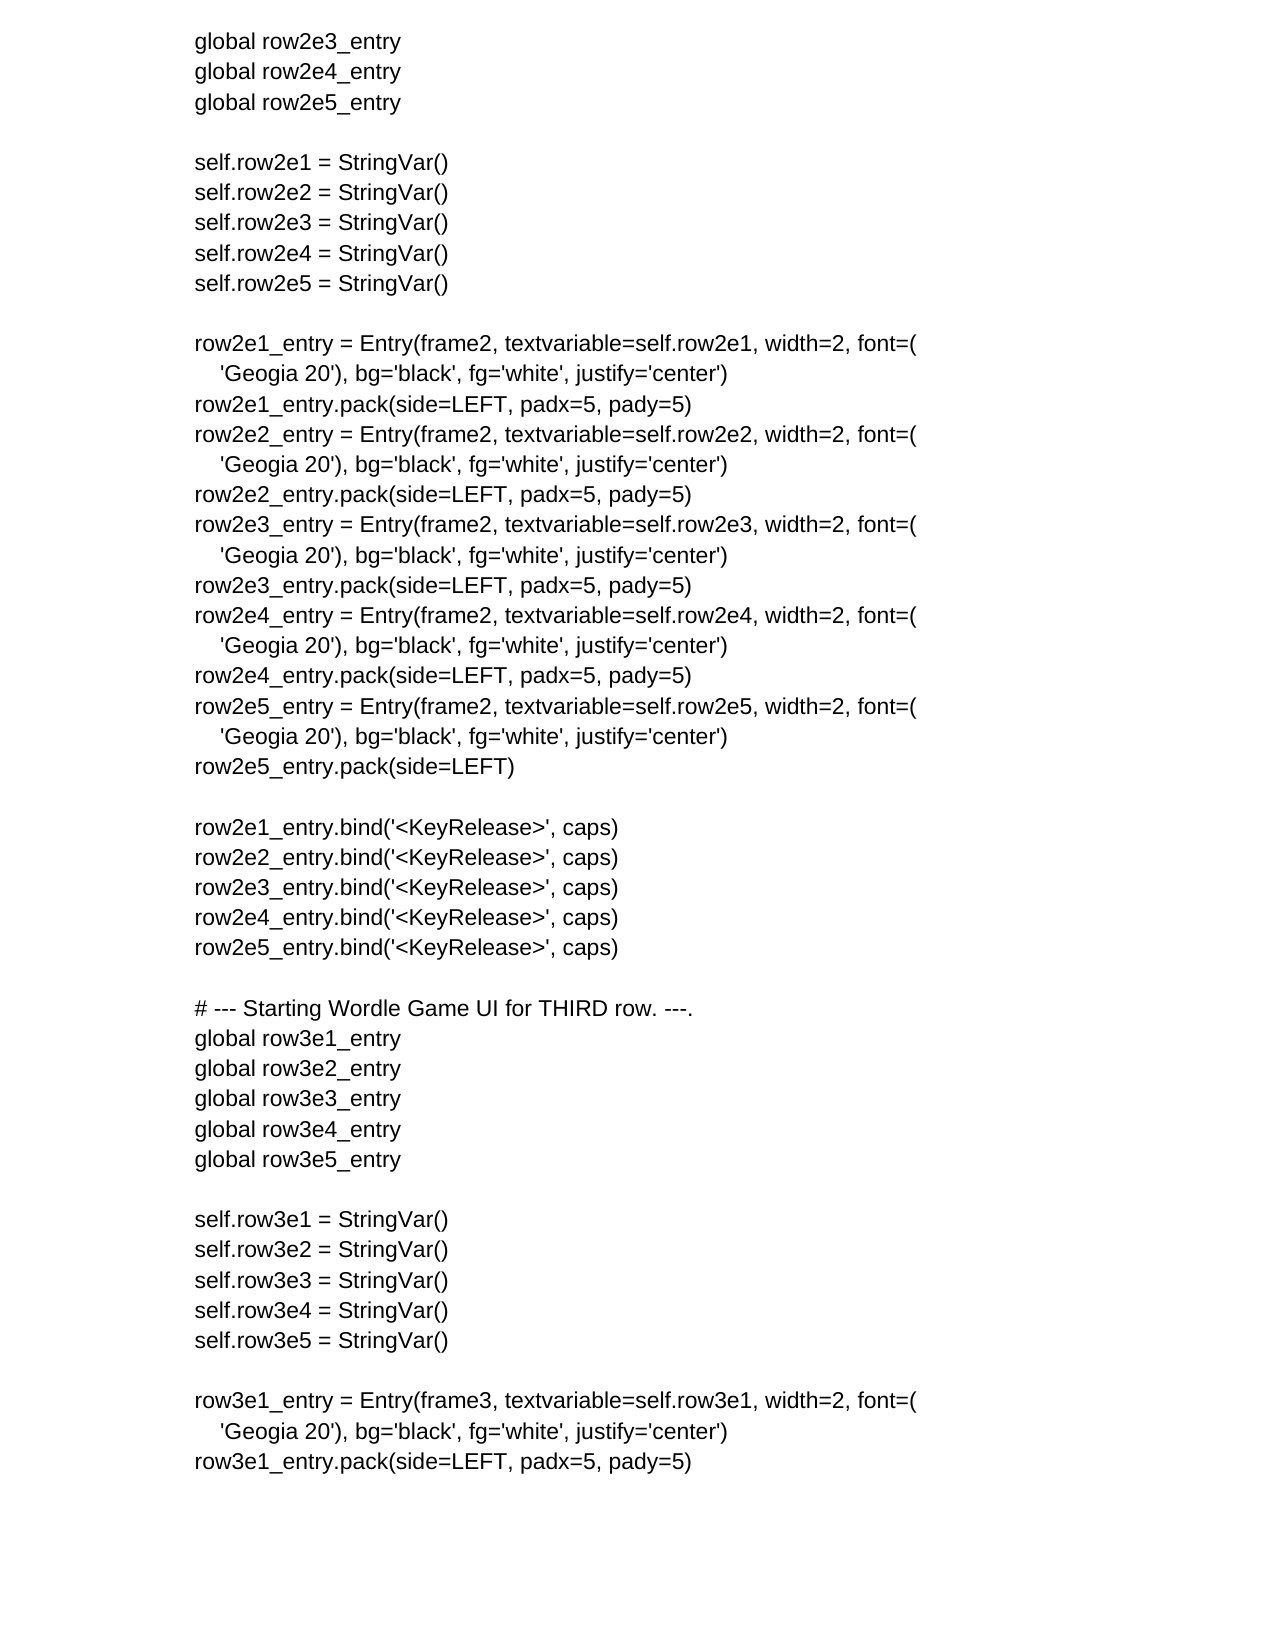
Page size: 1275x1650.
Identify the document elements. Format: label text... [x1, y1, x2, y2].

text row2e2_entry.pack(side=LEFT, padx=5, pady=5) [150, 481, 1125, 508]
text row2e5_entry.pack(side=LEFT) [150, 753, 1125, 779]
text global row3e5_entry [150, 1146, 1125, 1172]
text 'Geogia 20'), bg='black', fg='white', justify='center') [150, 360, 1125, 387]
text self.row2e1 = StringVar() [150, 149, 1125, 175]
text row3e1_entry = Entry(frame3, textvariable=self.row3e1, width=2, font=( [150, 1387, 1125, 1414]
text self.row2e3 = StringVar() [150, 209, 1125, 236]
text row2e1_entry.bind('<KeyRelease>', caps) [150, 813, 1125, 840]
text 'Geogia 20'), bg='black', fg='white', justify='center') [150, 451, 1125, 477]
text 'Geogia 20'), bg='black', fg='white', justify='center') [150, 542, 1125, 568]
text self.row3e3 = StringVar() [150, 1267, 1125, 1293]
text self.row2e5 = StringVar() [150, 270, 1125, 296]
text row2e3_entry.pack(side=LEFT, padx=5, pady=5) [150, 572, 1125, 598]
text row2e4_entry.bind('<KeyRelease>', caps) [150, 904, 1125, 931]
text global row2e3_entry [150, 28, 1125, 54]
text global row2e4_entry [150, 58, 1125, 85]
text row2e4_entry.pack(side=LEFT, padx=5, pady=5) [150, 662, 1125, 689]
text self.row3e4 = StringVar() [150, 1297, 1125, 1323]
text self.row2e4 = StringVar() [150, 239, 1125, 266]
text row2e5_entry.bind('<KeyRelease>', caps) [150, 934, 1125, 961]
text self.row3e2 = StringVar() [150, 1236, 1125, 1263]
text 'Geogia 20'), bg='black', fg='white', justify='center') [150, 632, 1125, 659]
text row2e1_entry.pack(side=LEFT, padx=5, pady=5) [150, 391, 1125, 417]
text # --- Starting Wordle Game UI for THIRD row. ---. [150, 995, 1125, 1021]
text global row3e2_entry [150, 1055, 1125, 1082]
text row2e2_entry.bind('<KeyRelease>', caps) [150, 844, 1125, 870]
text global row2e5_entry [150, 88, 1125, 115]
text row2e3_entry = Entry(frame2, textvariable=self.row2e3, width=2, font=( [150, 511, 1125, 538]
text row3e1_entry.pack(side=LEFT, padx=5, pady=5) [150, 1448, 1125, 1474]
text global row3e4_entry [150, 1116, 1125, 1142]
text row2e2_entry = Entry(frame2, textvariable=self.row2e2, width=2, font=( [150, 421, 1125, 447]
text global row3e3_entry [150, 1085, 1125, 1112]
text self.row2e2 = StringVar() [150, 179, 1125, 206]
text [150, 1418, 1125, 1444]
text row2e5_entry = Entry(frame2, textvariable=self.row2e5, width=2, font=( [150, 693, 1125, 719]
text row2e1_entry = Entry(frame2, textvariable=self.row2e1, width=2, font=( [150, 330, 1125, 357]
text self.row3e1 = StringVar() [150, 1206, 1125, 1233]
text self.row3e5 = StringVar() [150, 1327, 1125, 1353]
text global row3e1_entry [150, 1025, 1125, 1051]
text row2e4_entry = Entry(frame2, textvariable=self.row2e4, width=2, font=( [150, 602, 1125, 628]
text row2e3_entry.bind('<KeyRelease>', caps) [150, 874, 1125, 900]
text 'Geogia 20'), bg='black', fg='white', justify='center') [150, 723, 1125, 749]
